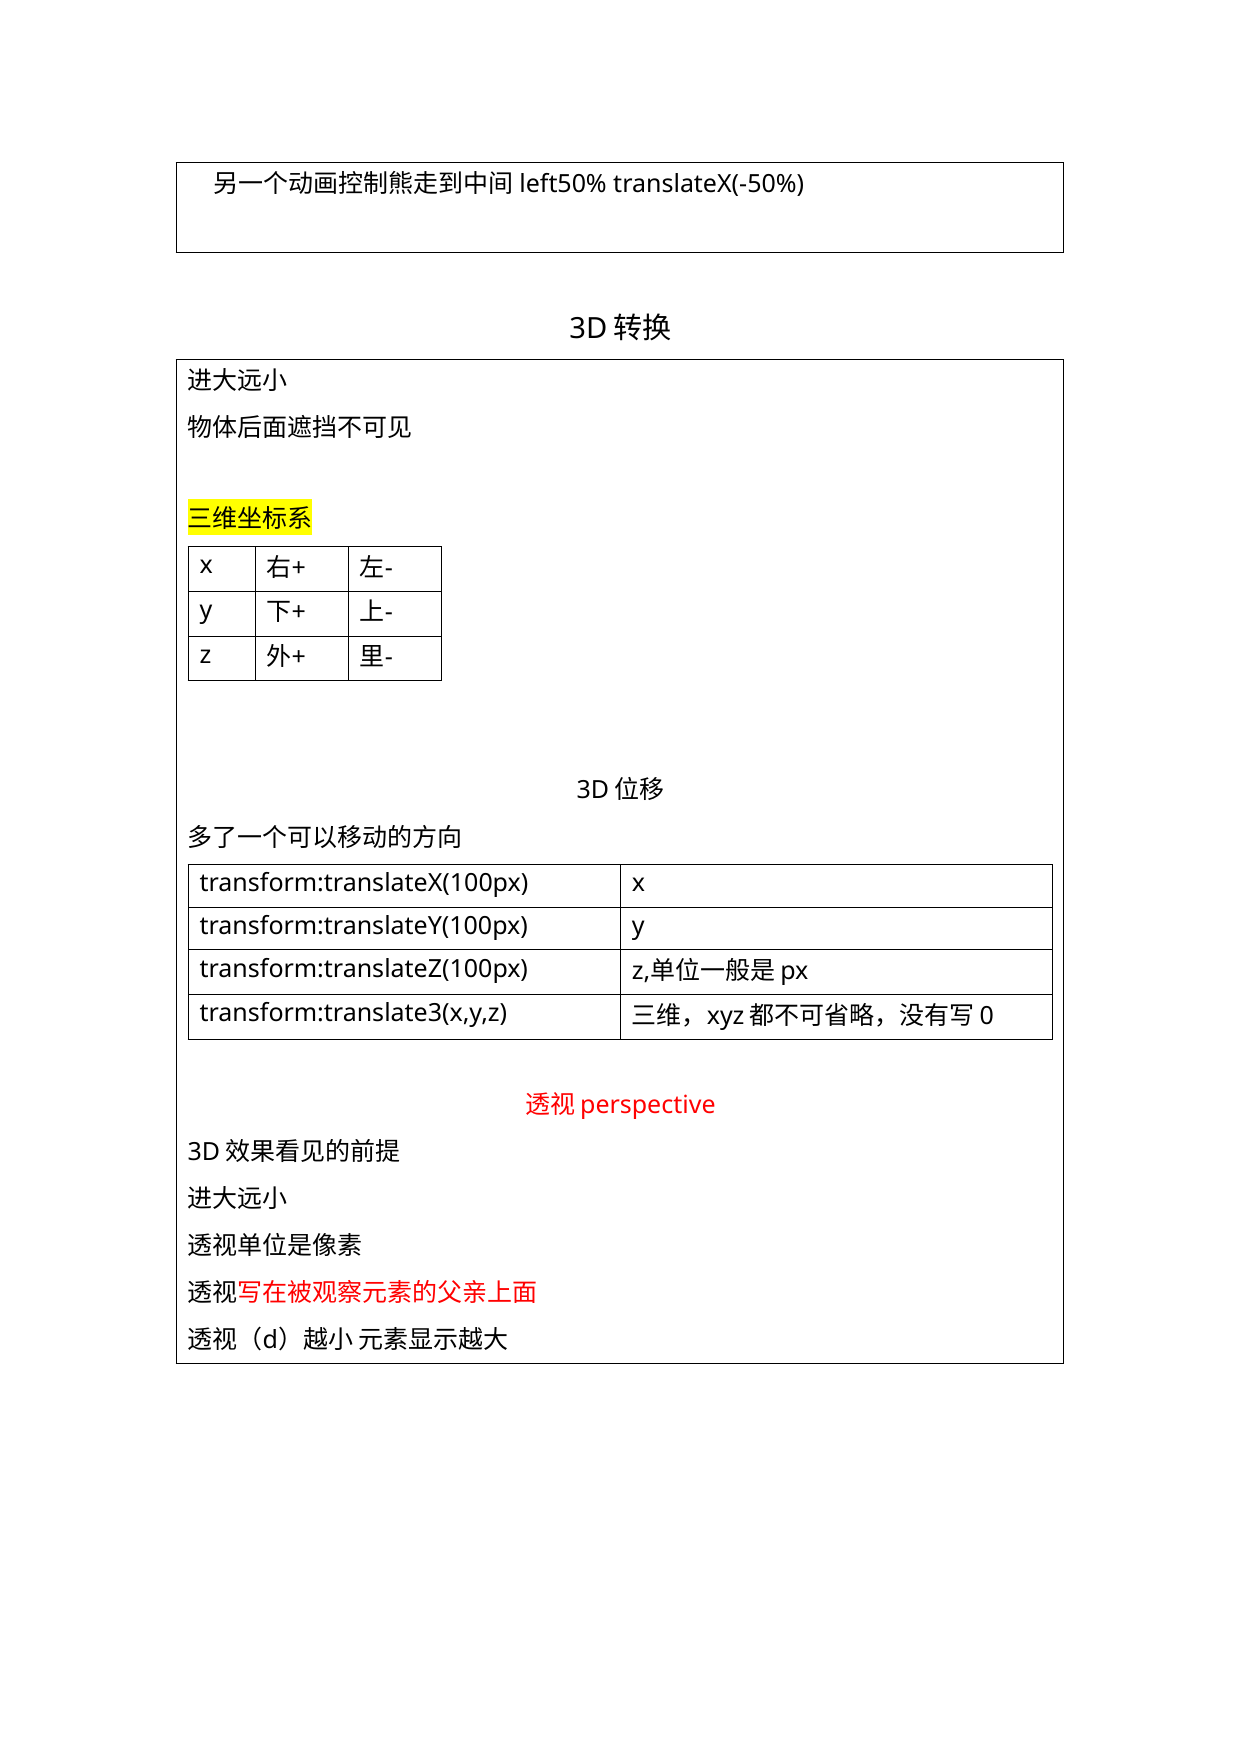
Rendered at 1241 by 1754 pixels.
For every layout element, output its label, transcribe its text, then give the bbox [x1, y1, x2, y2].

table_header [177, 360, 1063, 1363]
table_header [177, 163, 1063, 252]
text 3D转换 [187, 304, 1053, 347]
